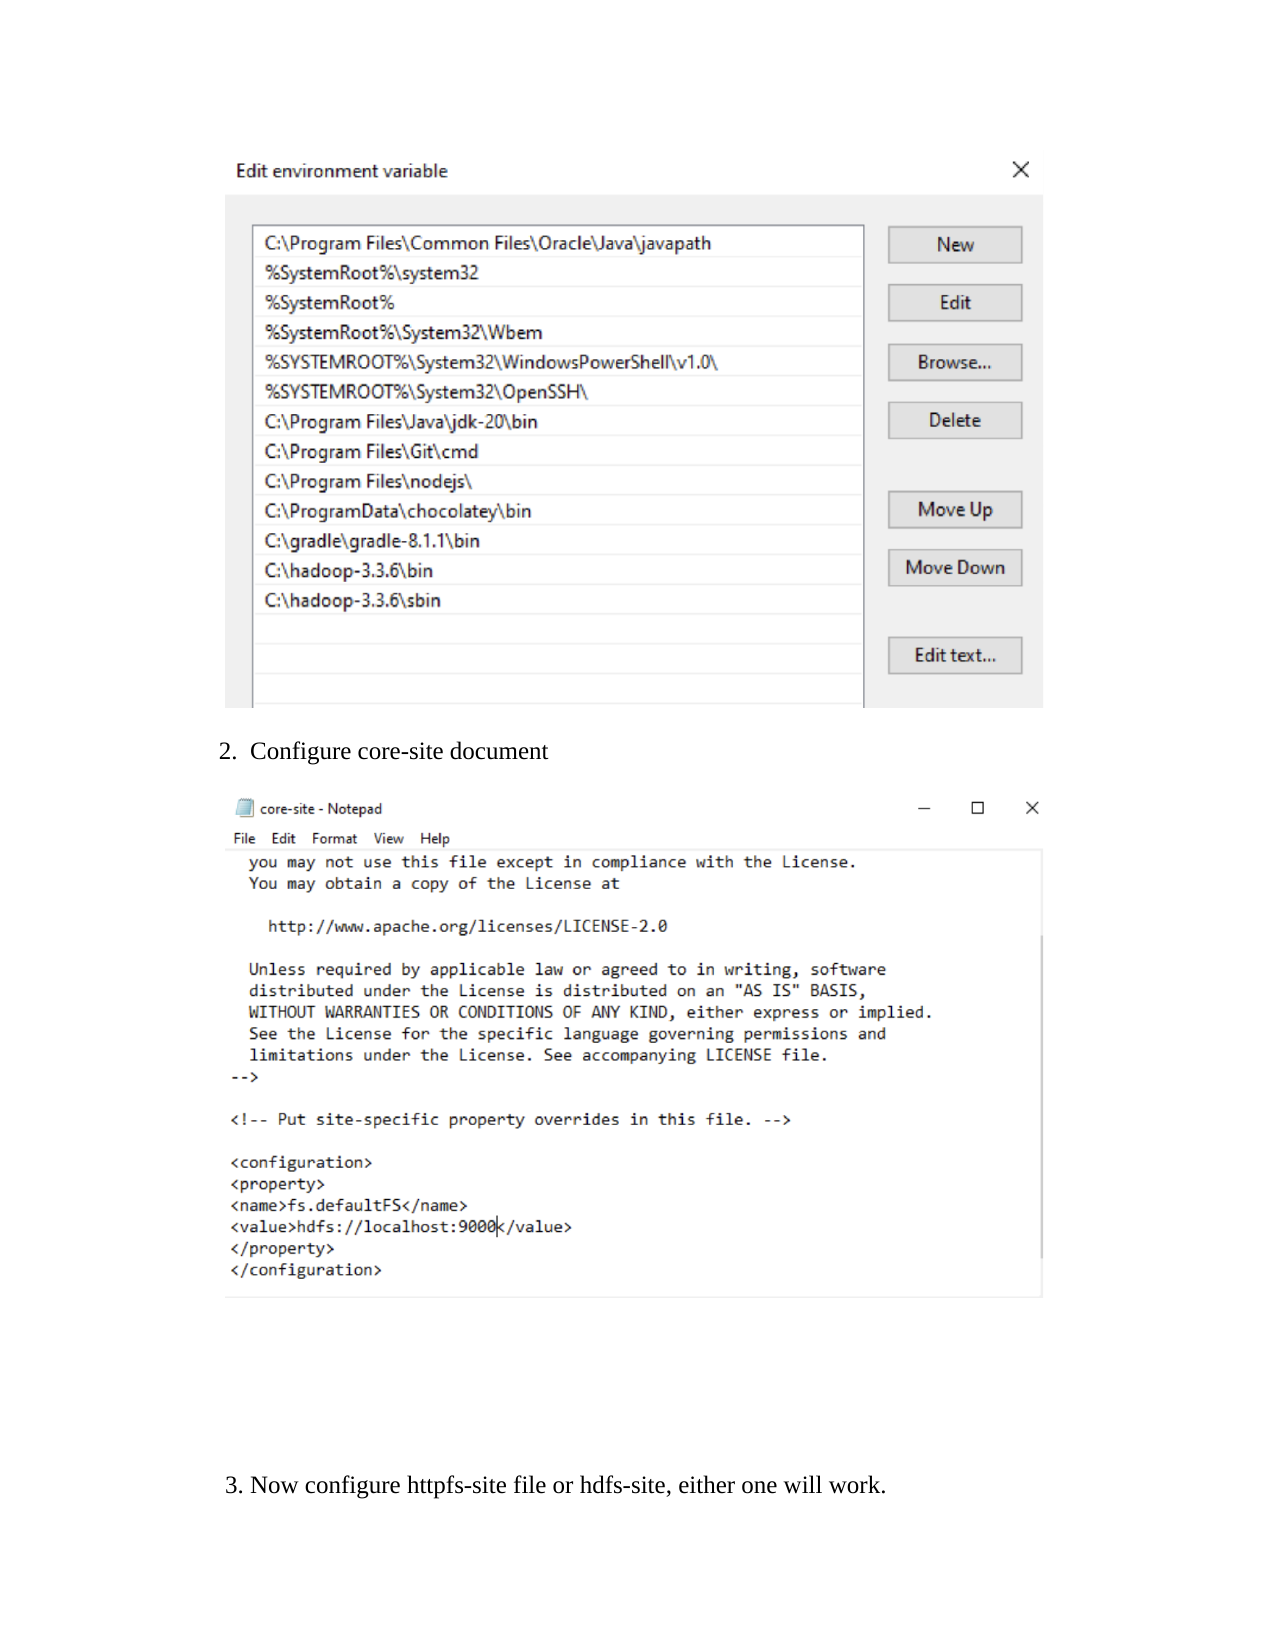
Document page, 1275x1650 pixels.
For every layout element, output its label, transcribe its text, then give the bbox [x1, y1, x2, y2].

picture [225, 150, 1044, 708]
text 3. Now configure httpfs-site file or hdfs-site, either one will work. [225, 1470, 1125, 1499]
picture [225, 793, 1044, 1298]
text 2. Configure core-site document [150, 736, 1125, 765]
